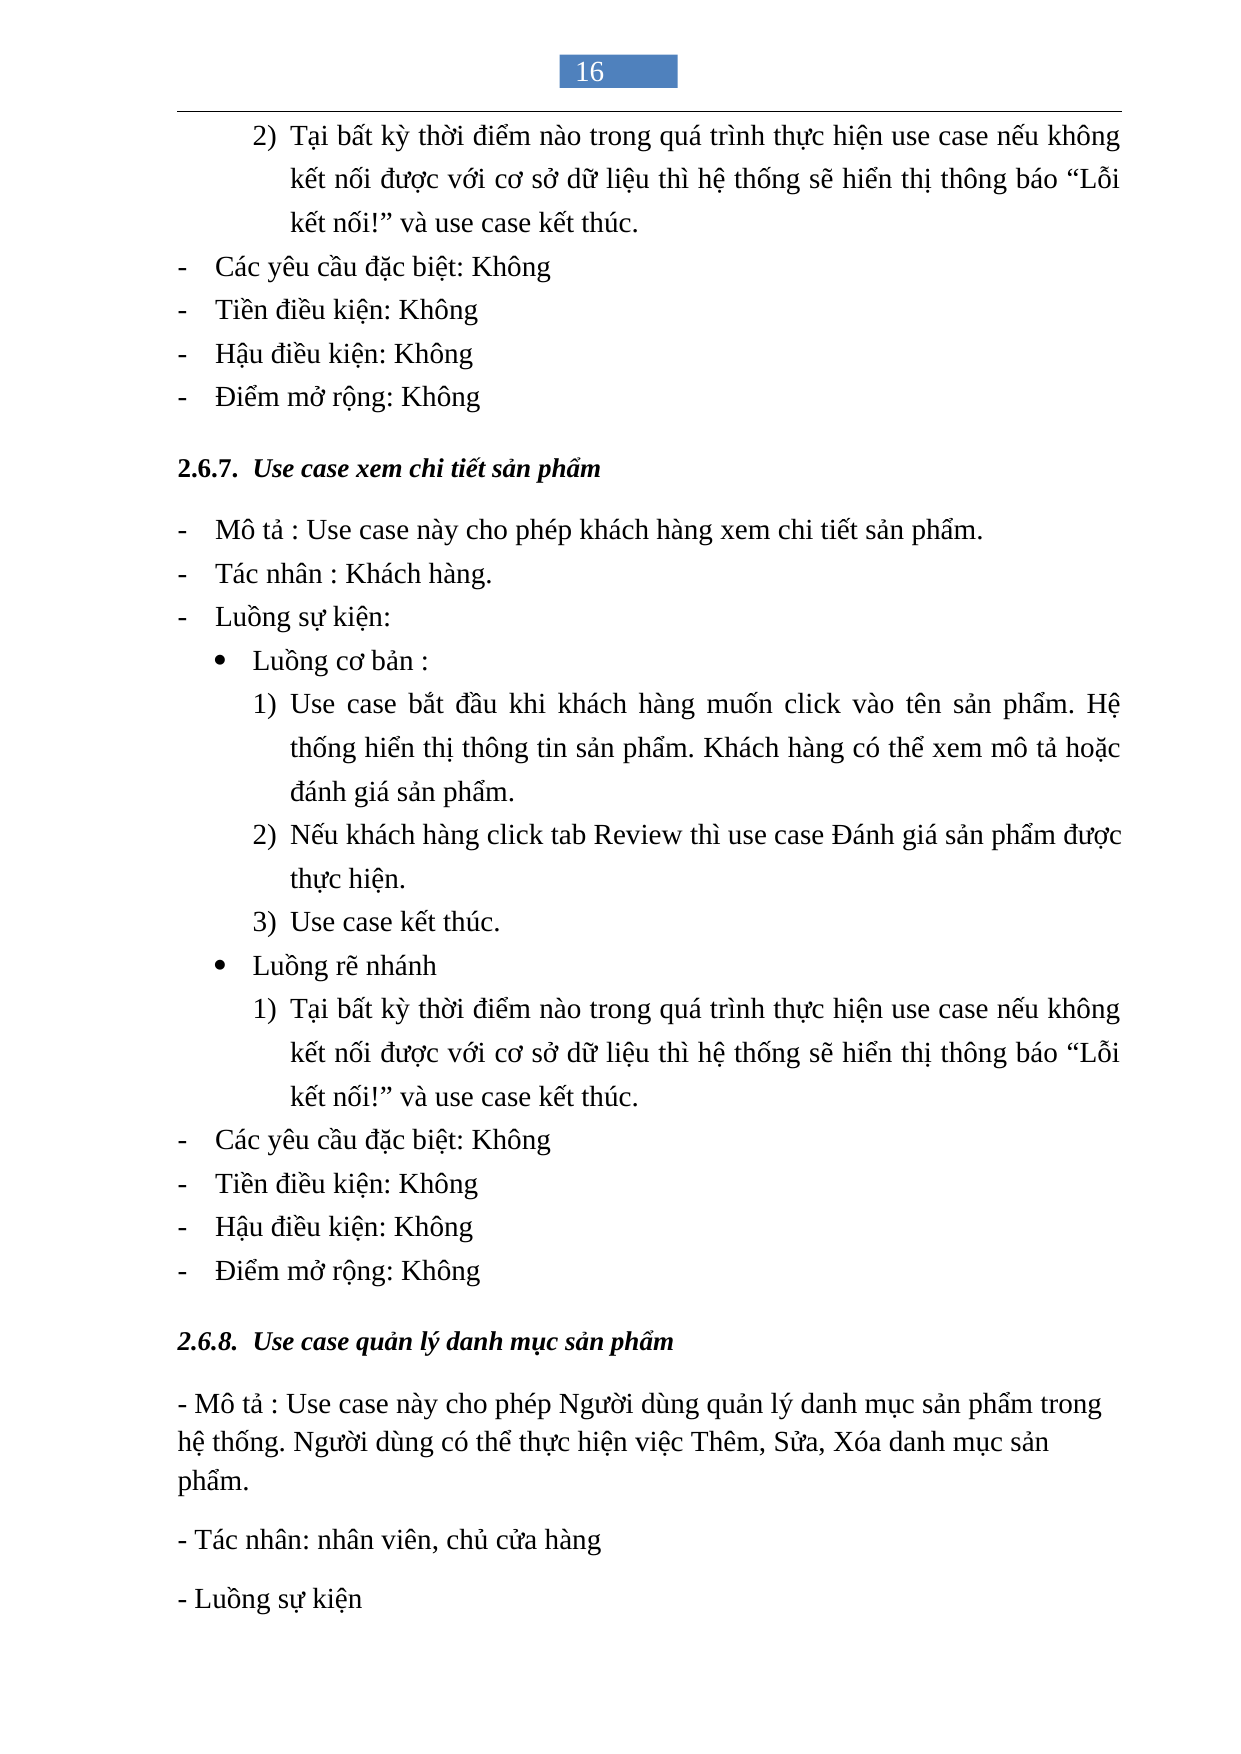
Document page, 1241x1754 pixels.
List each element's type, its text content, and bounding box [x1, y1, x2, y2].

text - Luồng sự kiện [177, 1582, 1122, 1615]
text - Tác nhân: nhân viên, chủ cửa hàng [177, 1522, 1122, 1556]
list Hậu điều kiện: Không [177, 1209, 1122, 1243]
list Nếu khách hàng click tab Review thì use case Đánh giá sản phẩm được thực hiện. [252, 817, 1122, 894]
list Use case bắt đầu khi khách hàng muốn click vào tên sản phẩm. Hệ thống hiển thị thông tin sản phẩm. Khách hàng có thể xem mô tả hoặc đánh giá sản phẩm. [252, 687, 1122, 807]
subtitle Use case quản lý danh mục sản phẩm [177, 1326, 1122, 1357]
list Use case kết thúc. [252, 904, 1122, 938]
list Các yêu cầu đặc biệt: Không [177, 249, 1122, 282]
list Các yêu cầu đặc biệt: Không [177, 1122, 1122, 1156]
list Tại bất kỳ thời điểm nào trong quá trình thực hiện use case nếu không kết nối được với cơ sở dữ liệu thì hệ thống sẽ hiển thị thông báo “Lỗi kết nối!” và use case kết thúc. [252, 992, 1122, 1112]
list Mô tả : Use case này cho phép khách hàng xem chi tiết sản phẩm. [177, 512, 1122, 546]
list Luồng sự kiện: [177, 599, 1122, 633]
list Luồng cơ bản : [215, 643, 1122, 677]
list Tiền điều kiện: Không [177, 292, 1122, 326]
list Hậu điều kiện: Không [177, 336, 1122, 369]
text - Mô tả : Use case này cho phép Người dùng quản lý danh mục sản phẩm trong hệ thống. Người dùng có thể thực hiện việc Thêm, Sửa, Xóa danh mục sản phẩm. [177, 1386, 1122, 1496]
list Tại bất kỳ thời điểm nào trong quá trình thực hiện use case nếu không kết nối được với cơ sở dữ liệu thì hệ thống sẽ hiển thị thông báo “Lỗi kết nối!” và use case kết thúc. [252, 118, 1122, 239]
subtitle Use case xem chi tiết sản phẩm [177, 452, 1122, 483]
list Luồng rẽ nhánh [215, 948, 1122, 982]
list Điểm mở rộng: Không [177, 379, 1122, 413]
list Điểm mở rộng: Không [177, 1253, 1122, 1286]
list Tiền điều kiện: Không [177, 1166, 1122, 1199]
list Tác nhân : Khách hàng. [177, 556, 1122, 589]
